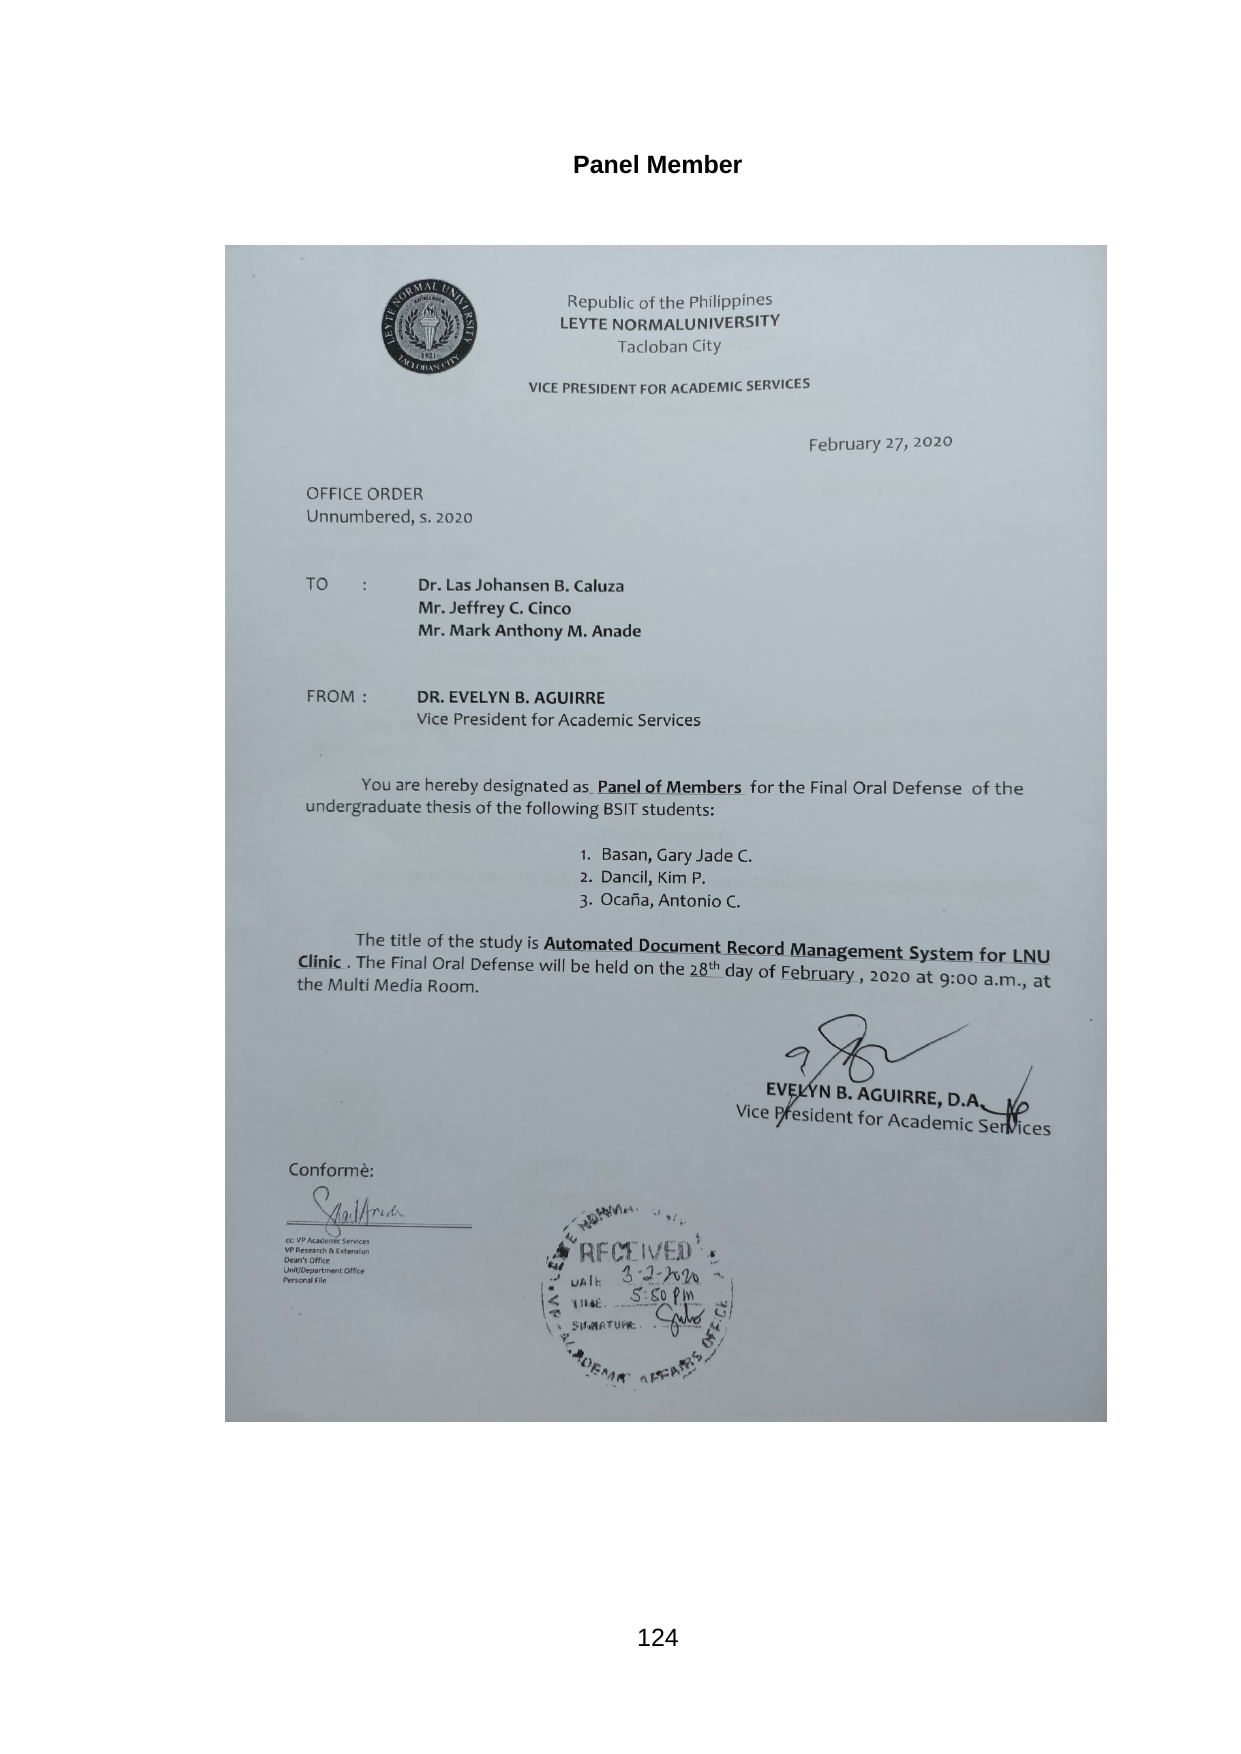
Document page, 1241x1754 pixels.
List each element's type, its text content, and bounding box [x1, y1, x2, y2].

text Panel Member [225, 150, 1090, 179]
picture [225, 245, 1107, 1422]
